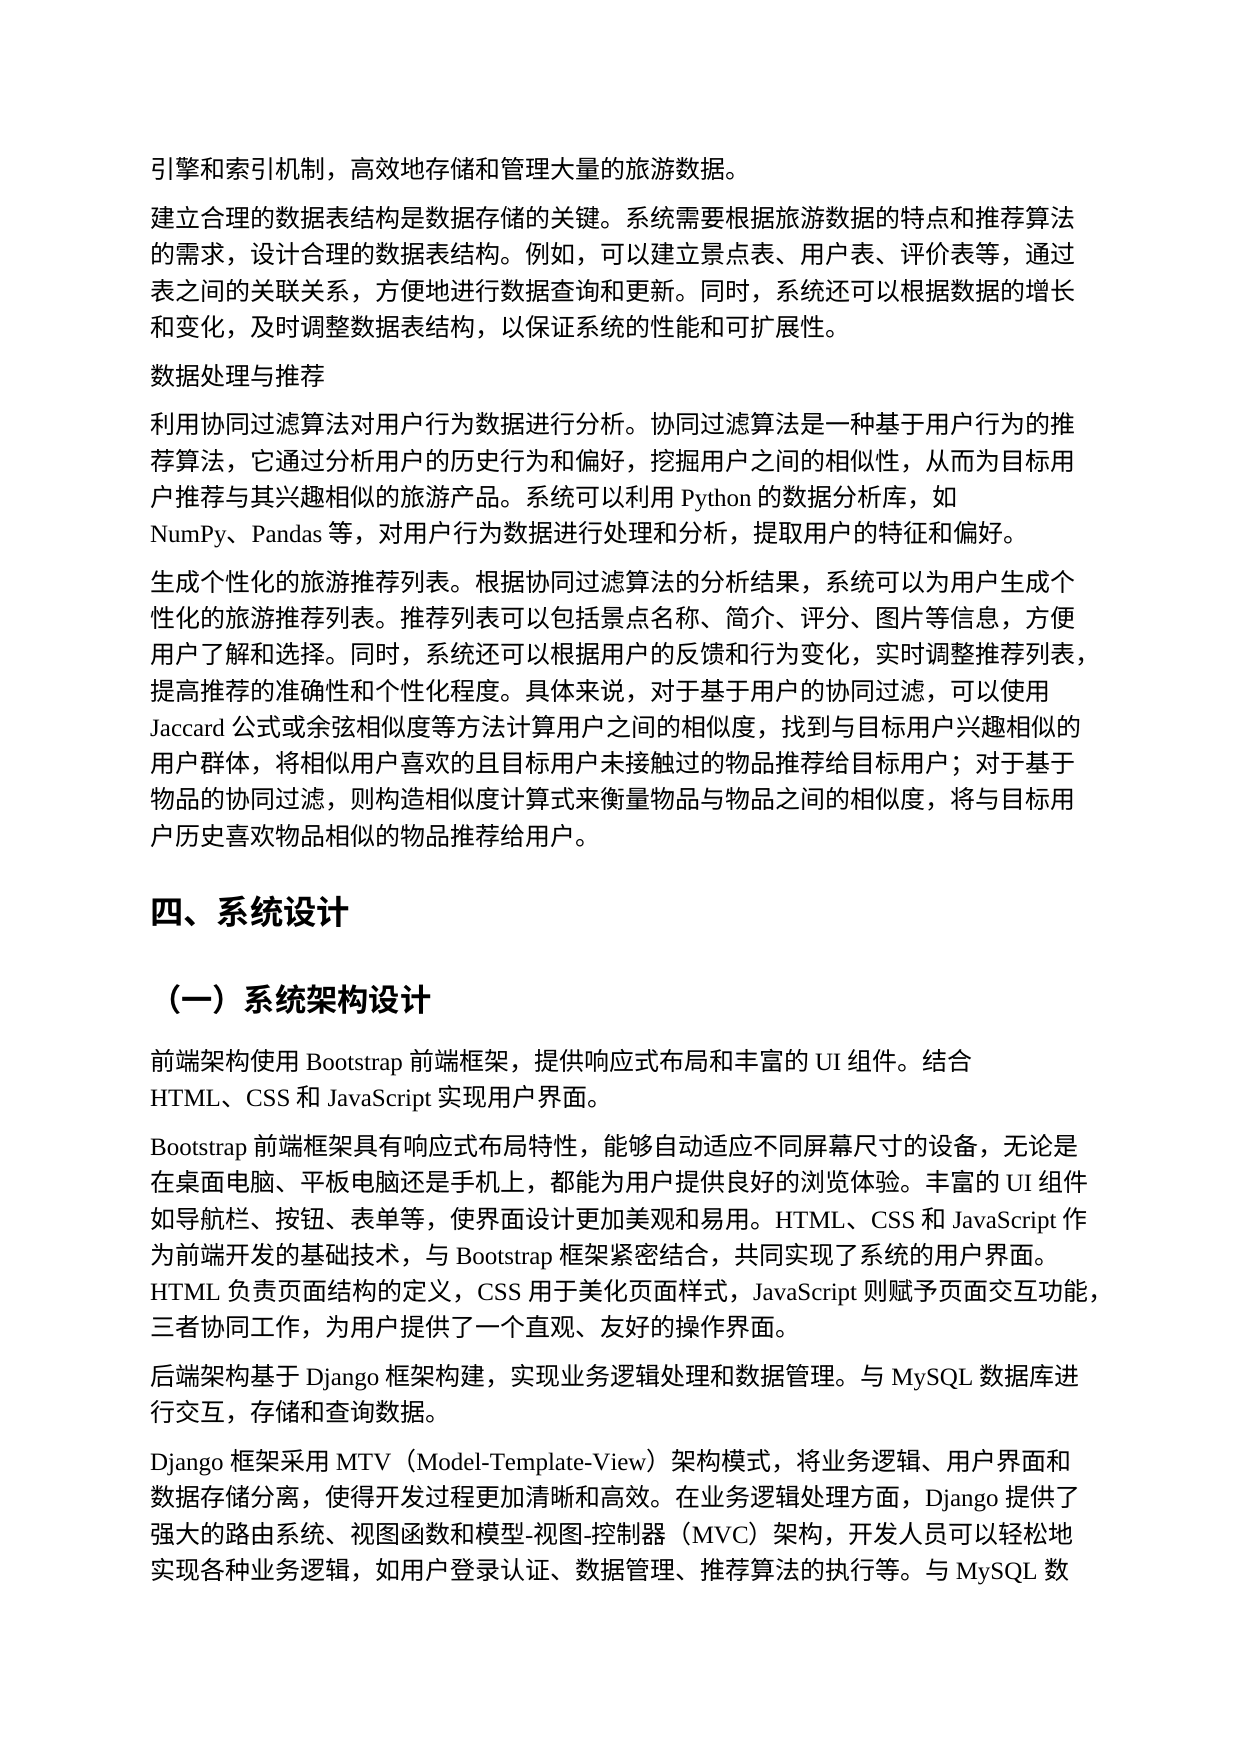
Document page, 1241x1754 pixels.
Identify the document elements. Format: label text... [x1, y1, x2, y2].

text 生成个性化的旅游推荐列表。根据协同过滤算法的分析结果，系统可以为用户生成个性化的旅游推荐列表。推荐列表可以包括景点名称、简介、评分、图片等信息，方便用户了解和选择。同时，系统还可以根据用户的反馈和行为变化，实时调整推荐列表，提高推荐的准确性和个性化程度。具体来说，对于基于用户的协同过滤，可以使用 Jaccard 公式或余弦相似度等方法计算用户之间的相似度，找到与目标用户兴趣相似的用户群体，将相似用户喜欢的且目标用户未接触过的物品推荐给目标用户；对于基于物品的协同过滤，则构造相似度计算式来衡量物品与物品之间的相似度，将与目标用户历史喜欢物品相似的物品推荐给用户。 [150, 562, 1090, 852]
subtitle （一）系统架构设计 [150, 975, 1090, 1020]
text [150, 1442, 1090, 1587]
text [150, 150, 1090, 186]
text Bootstrap 前端框架具有响应式布局特性，能够自动适应不同屏幕尺寸的设备，无论是在桌面电脑、平板电脑还是手机上，都能为用户提供良好的浏览体验。丰富的 UI 组件如导航栏、按钮、表单等，使界面设计更加美观和易用。HTML、CSS 和 JavaScript 作为前端开发的基础技术，与 Bootstrap 框架紧密结合，共同实现了系统的用户界面。HTML 负责页面结构的定义，CSS 用于美化页面样式，JavaScript 则赋予页面交互功能，三者协同工作，为用户提供了一个直观、友好的操作界面。 [150, 1127, 1090, 1344]
text 前端架构使用 Bootstrap 前端框架，提供响应式布局和丰富的 UI 组件。结合 HTML、CSS 和 JavaScript 实现用户界面。 [150, 1042, 1090, 1114]
subtitle 四、系统设计 [150, 886, 1090, 934]
text 利用协同过滤算法对用户行为数据进行分析。协同过滤算法是一种基于用户行为的推荐算法，它通过分析用户的历史行为和偏好，挖掘用户之间的相似性，从而为目标用户推荐与其兴趣相似的旅游产品。系统可以利用 Python 的数据分析库，如 NumPy、Pandas 等，对用户行为数据进行处理和分析，提取用户的特征和偏好。 [150, 405, 1090, 550]
text 建立合理的数据表结构是数据存储的关键。系统需要根据旅游数据的特点和推荐算法的需求，设计合理的数据表结构。例如，可以建立景点表、用户表、评价表等，通过表之间的关联关系，方便地进行数据查询和更新。同时，系统还可以根据数据的增长和变化，及时调整数据表结构，以保证系统的性能和可扩展性。 [150, 199, 1090, 344]
text 数据处理与推荐 [150, 356, 1090, 392]
text 后端架构基于 Django 框架构建，实现业务逻辑处理和数据管理。与 MySQL 数据库进行交互，存储和查询数据。 [150, 1357, 1090, 1429]
